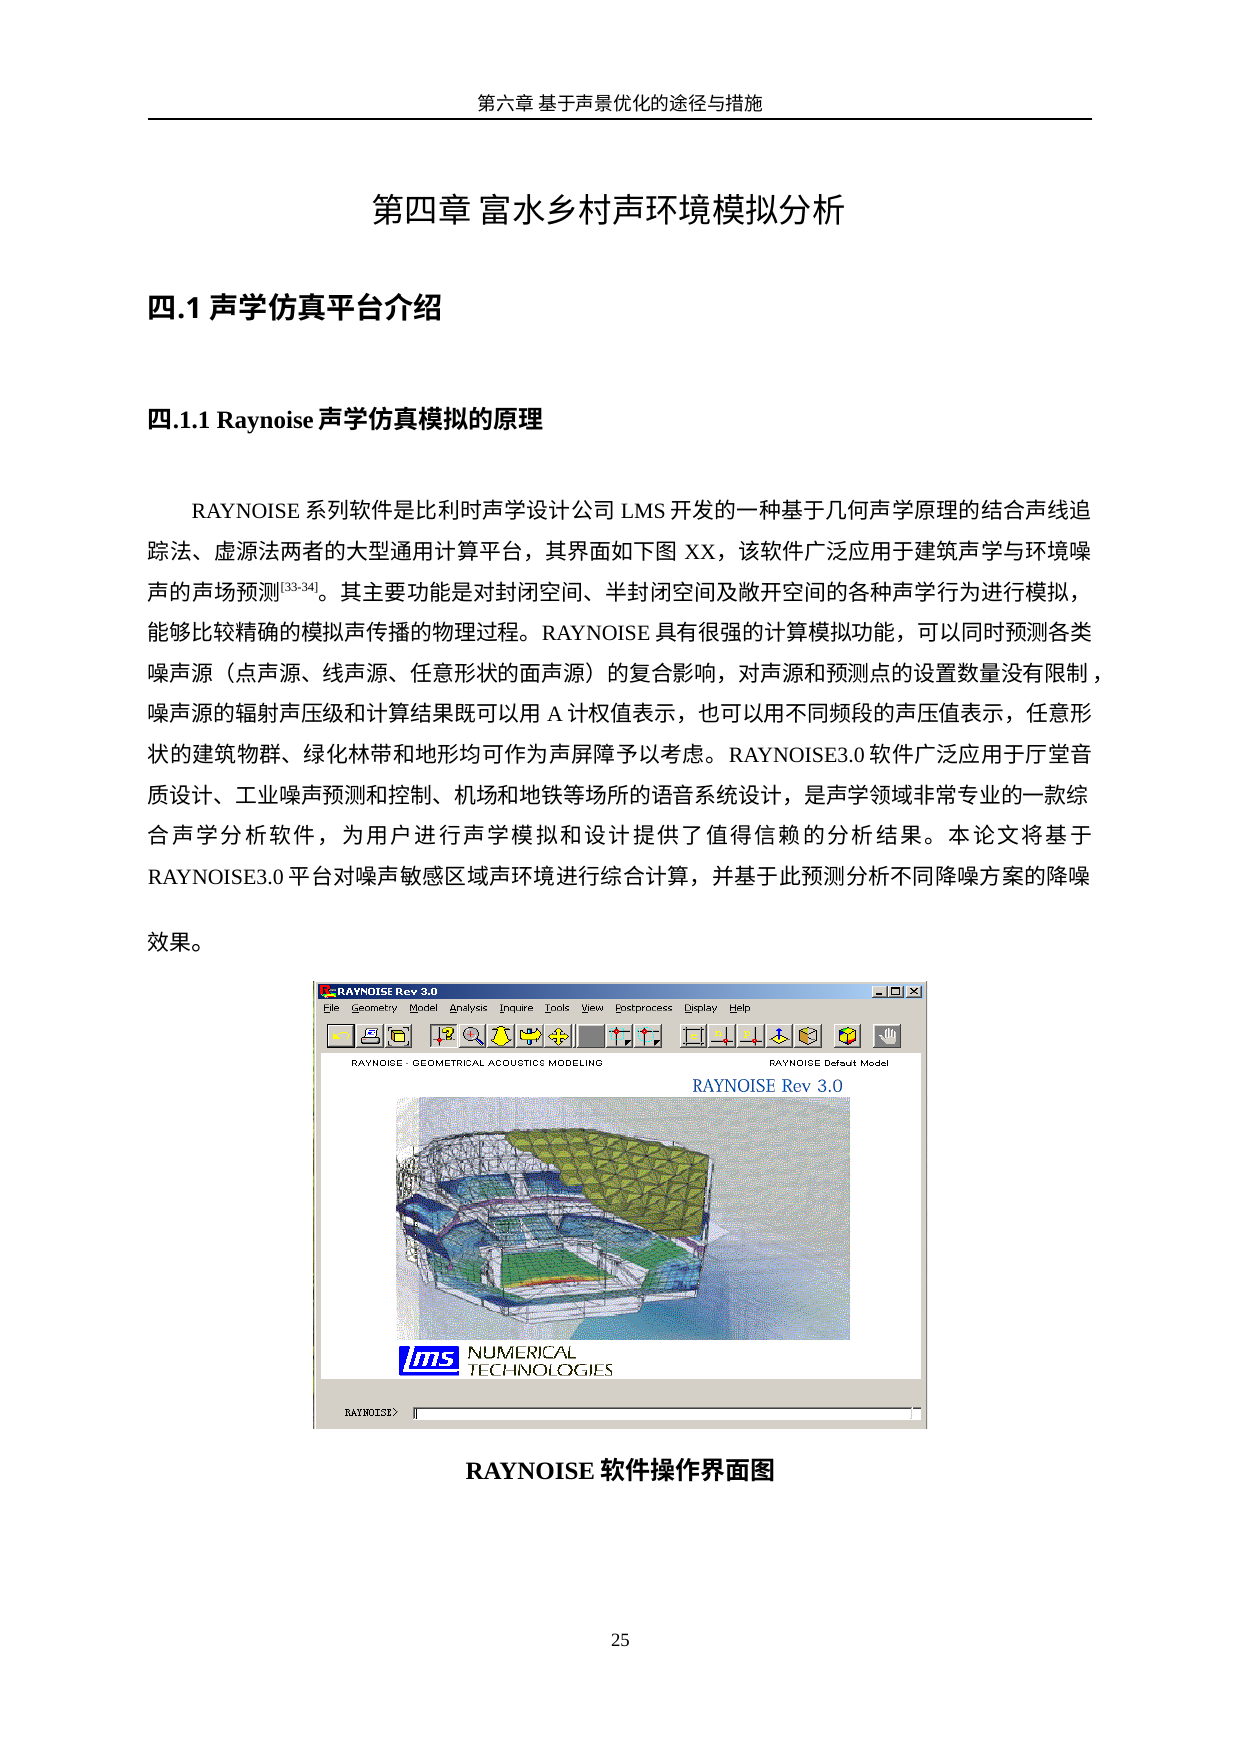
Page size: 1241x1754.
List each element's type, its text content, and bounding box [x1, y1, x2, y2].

text 声学仿真平台介绍 [148, 273, 1092, 338]
text RAYNOISE软件操作界面图 [148, 1436, 1092, 1501]
picture [313, 981, 928, 1429]
text Raynoise声学仿真模拟的原理 [148, 385, 1092, 450]
text RAYNOISE系列软件是比利时声学设计公司LMS开发的一种基于几何声学原理的结合声线追踪法、虚源法两者的大型通用计算平台，其界面如下图XX，该软件广泛应用于建筑声学与环境噪声的声场预测[33-34]。其主要功能是对封闭空间、半封闭空间及敞开空间的各种声学行为进行模拟，能够比较精确的模拟声传播的物理过程。RAYNOISE具有很强的计算模拟功能，可以同时预测各类噪声源（点声源、线声源、任意形状的面声源）的复合影响，对声源和预测点的设置数量没有限制，噪声源的辐射声压级和计算结果既可以用 A 计权值表示，也可以用不同频段的声压值表示，任意形状的建筑物群、绿化林带和地形均可作为声屏障予以考虑。RAYNOISE3.0软件广泛应用于厅堂音质设计、工业噪声预测和控制、机场和地铁等场所的语音系统设计，是声学领域非常专业的一款综合声学分析软件，为用户进行声学模拟和设计提供了值得信赖的分析结果。本论文将基于RAYNOISE3.0平台对噪声敏感区域声环境进行综合计算，并基于此预测分析不同降噪方案的降噪效果。 [148, 493, 1092, 972]
text 富水乡村声环境模拟分析 [148, 176, 1092, 241]
